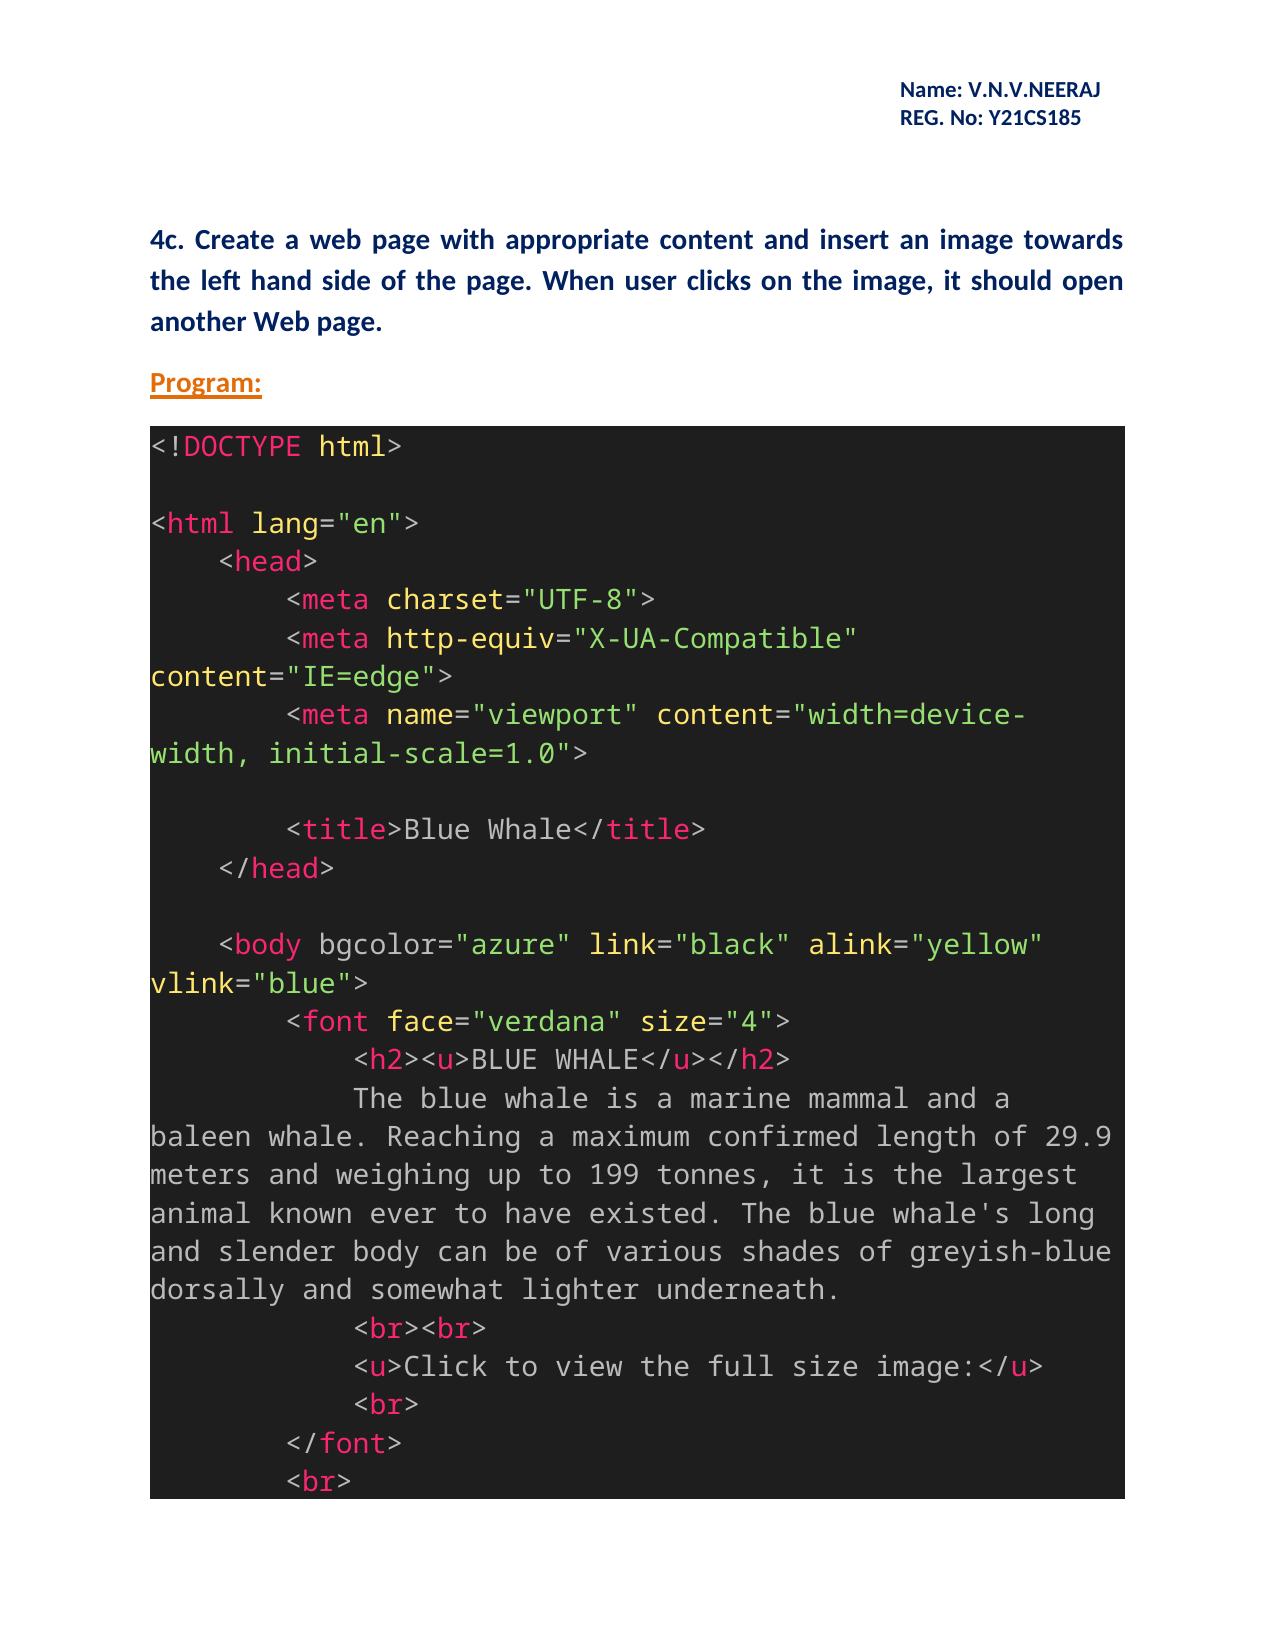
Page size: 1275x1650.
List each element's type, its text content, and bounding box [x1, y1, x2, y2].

text <title>Blue Whale</title> [150, 809, 1125, 848]
text <font face="verdana" size="4"> [150, 1001, 1125, 1039]
text <html lang="en"> [150, 503, 1125, 541]
text <br><br> [150, 1308, 1125, 1346]
text </head> [150, 848, 1125, 886]
text </font> [150, 1423, 1125, 1461]
text <br> [150, 1384, 1125, 1423]
text <!DOCTYPE html> [150, 426, 1125, 464]
text Program: [150, 364, 1125, 400]
text <u>Click to view the full size image:</u> [150, 1346, 1125, 1384]
text <head> [150, 541, 1125, 579]
text <meta name="viewport" content="width=device-width, initial-scale=1.0"> [150, 694, 1125, 771]
text 4c. Create a web page with appropriate content and insert an image towards the left hand side of the page. When user clicks on the image, it should open another Web page. [150, 221, 1125, 338]
text <meta charset="UTF-8"> [150, 579, 1125, 618]
text <h2><u>BLUE WHALE</u></h2> [150, 1039, 1125, 1078]
text <br> [150, 1461, 1125, 1499]
text The blue whale is a marine mammal and a baleen whale. Reaching a maximum confirmed length of 29.9 meters and weighing up to 199 tonnes, it is the largest animal known ever to have existed. The blue whale's long and slender body can be of various shades of greyish-blue dorsally and somewhat lighter underneath. [150, 1078, 1125, 1308]
text <meta http-equiv="X-UA-Compatible" content="IE=edge"> [150, 618, 1125, 694]
text <body bgcolor="azure" link="black" alink="yellow" vlink="blue"> [150, 924, 1125, 1001]
